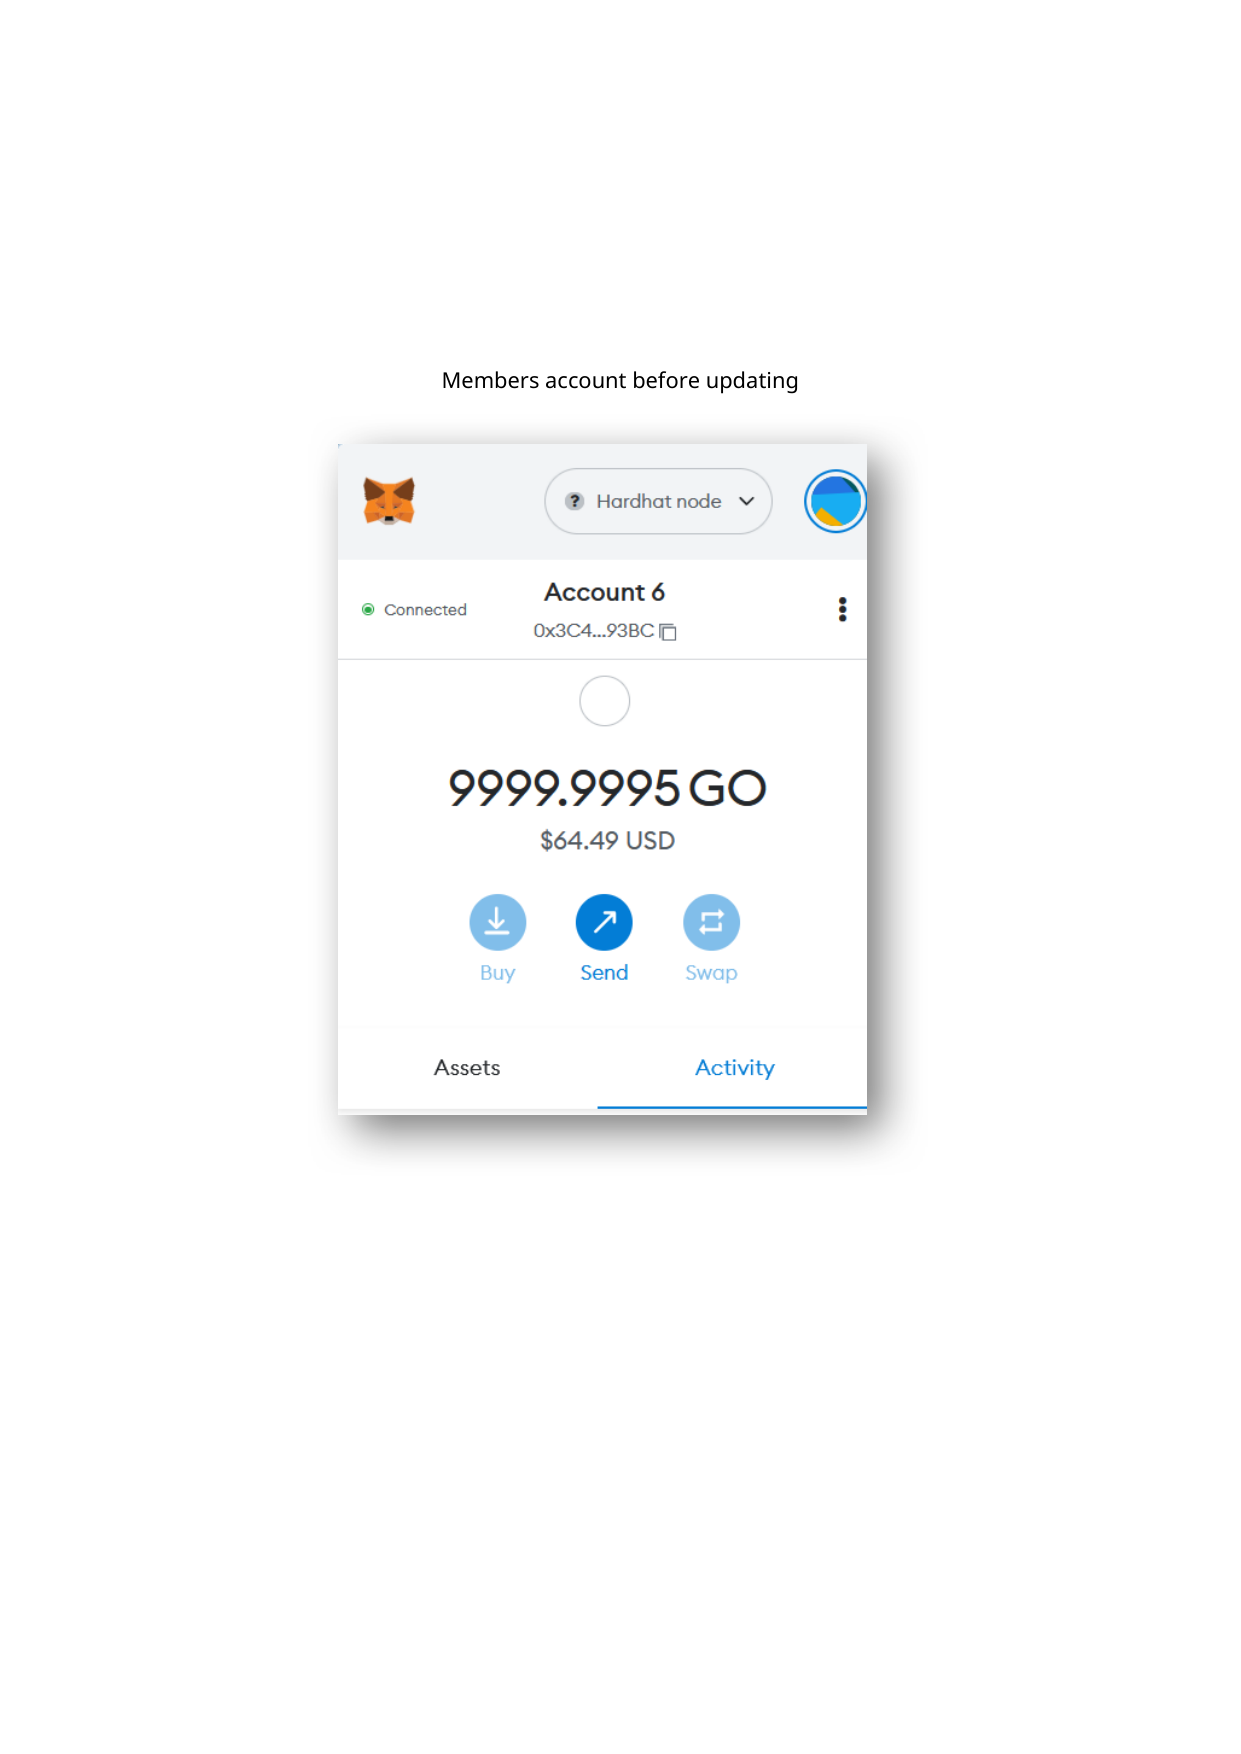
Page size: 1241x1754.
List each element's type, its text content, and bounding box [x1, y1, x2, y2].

text Members account before updating [150, 365, 1090, 395]
picture [338, 444, 867, 1115]
